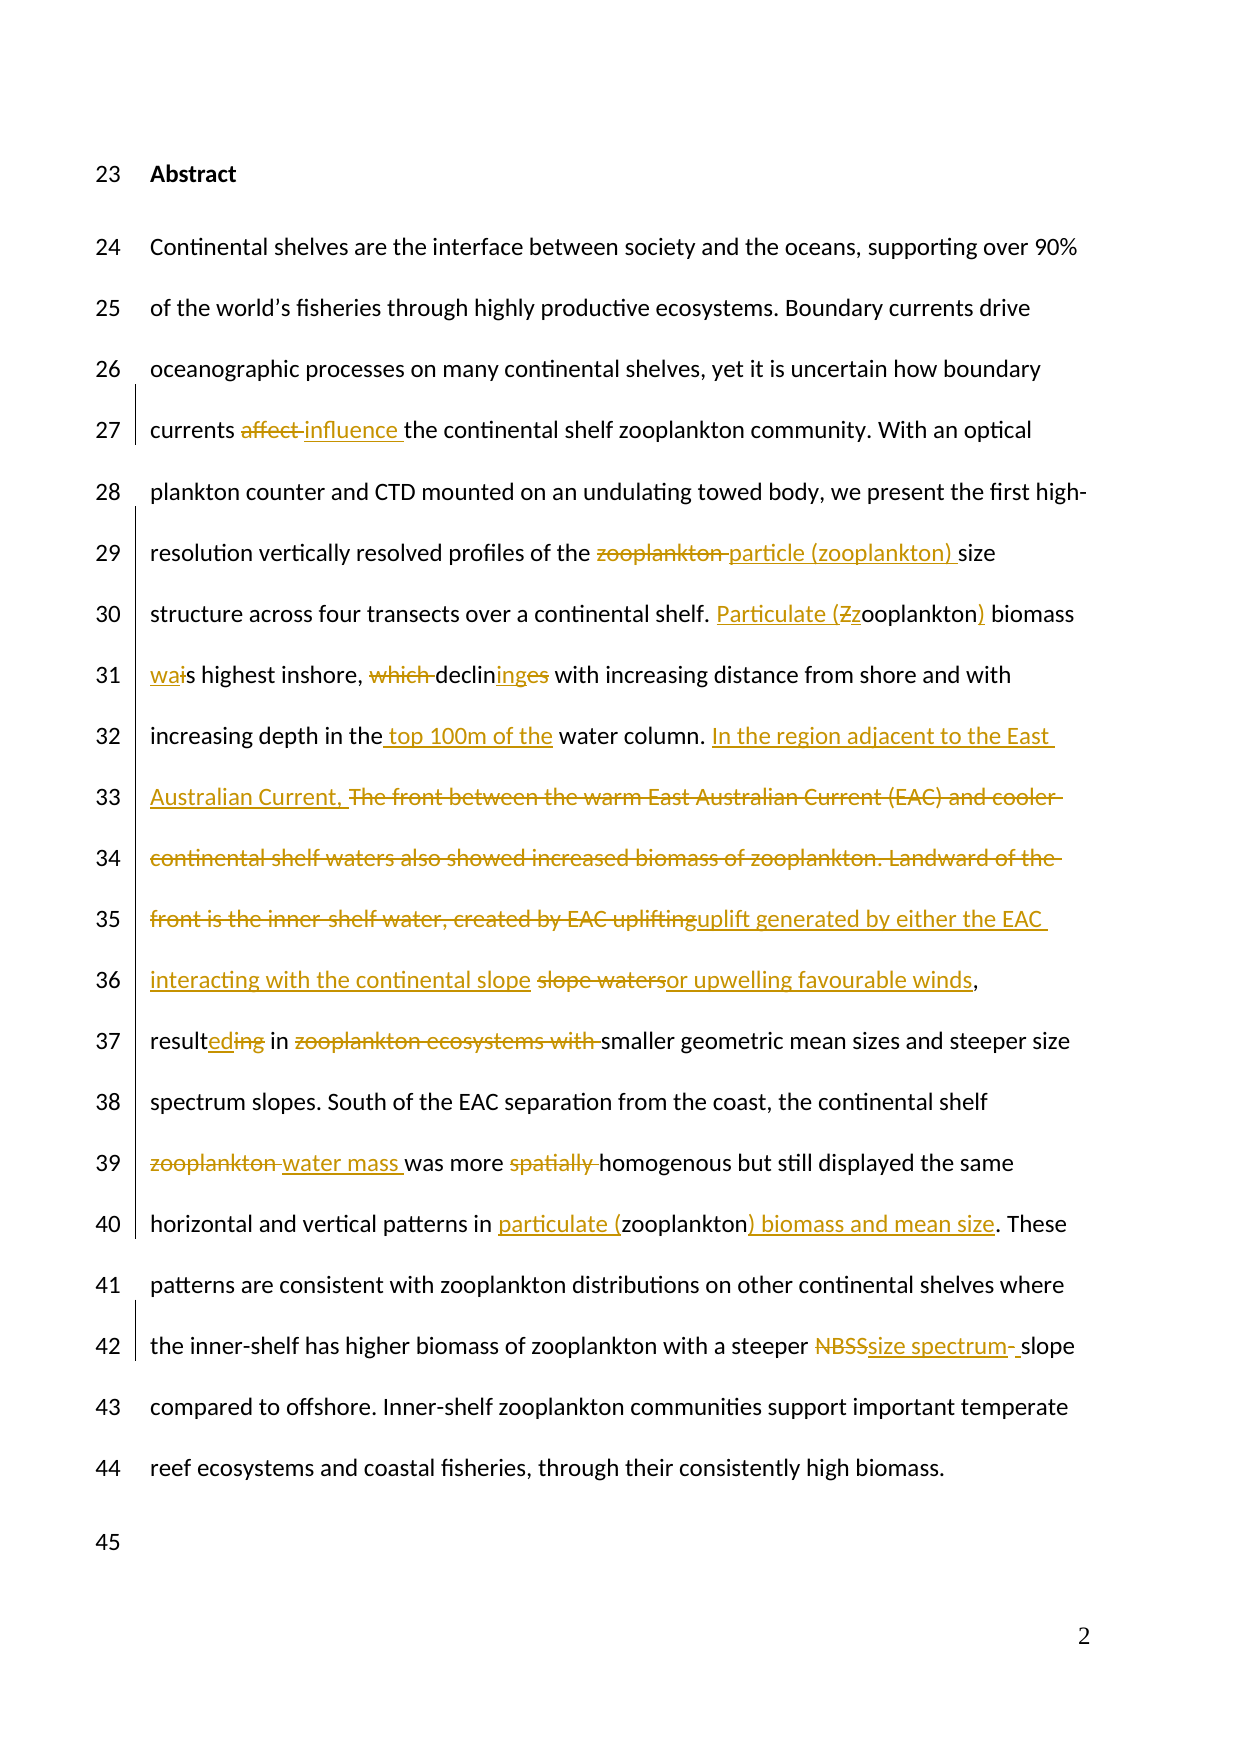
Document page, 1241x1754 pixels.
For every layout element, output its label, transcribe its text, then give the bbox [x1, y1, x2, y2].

subtitle Abstract [150, 158, 1090, 188]
text Continental shelves are the interface between society and the oceans, supporting over 90% of the world’s fisheries through highly productive ecosystems. Boundary currents drive oceanographic processes on many continental shelves, yet it is uncertain how boundary currents the continental shelf zooplankton community. With an optical plankton counter and CTD mounted on an undulating towed body, we present the first high-resolution vertically resolved profiles of the size structure across four transects over a continental shelf. ooplankton biomass s highest inshore, declin with increasing distance from shore and with increasing depth in the water column. , result in smaller geometric mean sizes and steeper size spectrum slopes. South of the EAC separation from the coast, the continental shelf was more homogenous but still displayed the same horizontal and vertical patterns in zooplankton. These patterns are consistent with zooplankton distributions on other continental shelves where the inner-shelf has higher biomass of zooplankton with a steeper slope compared to offshore. Inner-shelf zooplankton communities support important temperate reef ecosystems and coastal fisheries, through their consistently high biomass. [150, 231, 1090, 1483]
